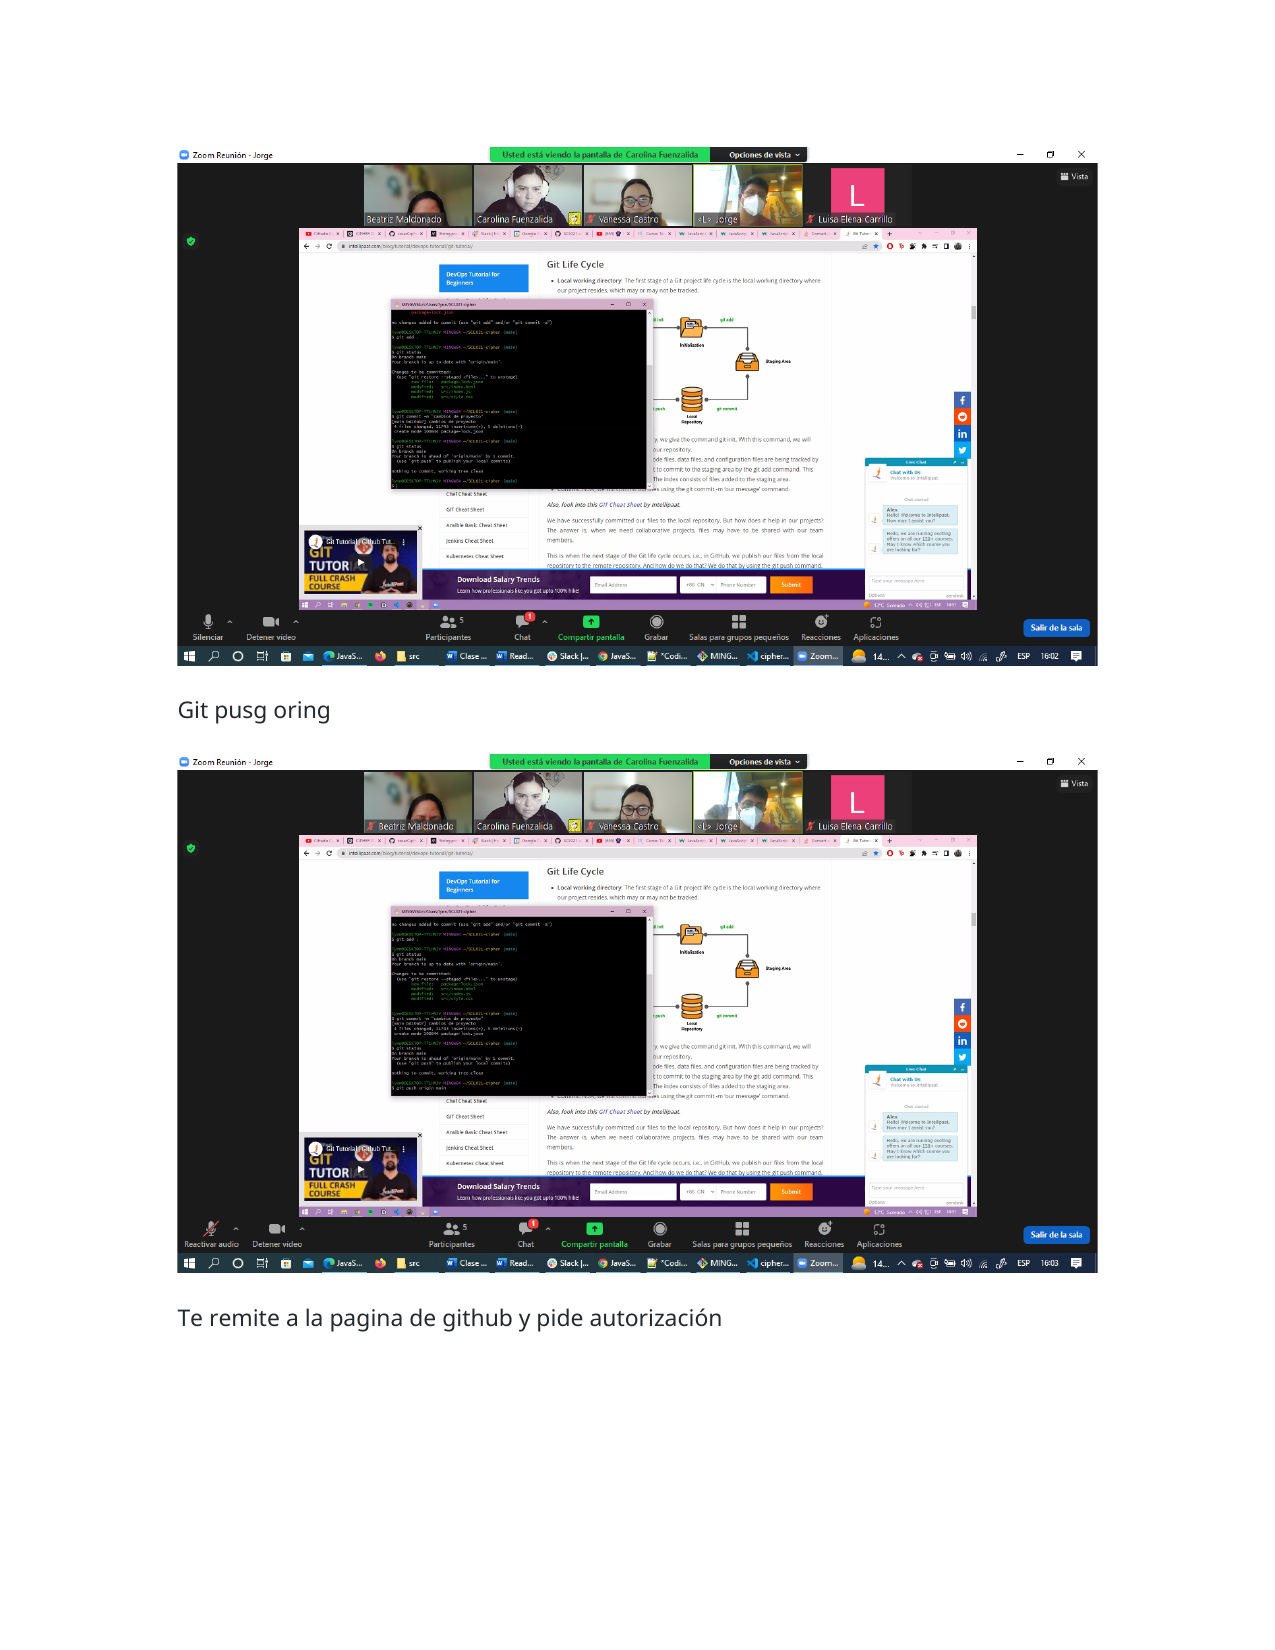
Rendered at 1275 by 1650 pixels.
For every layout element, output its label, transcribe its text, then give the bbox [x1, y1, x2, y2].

picture [177, 147, 1098, 666]
text Te remite a la pagina de github y pide autorización [177, 1302, 1098, 1333]
text Git pusg oring [177, 694, 1098, 726]
picture [177, 754, 1098, 1273]
